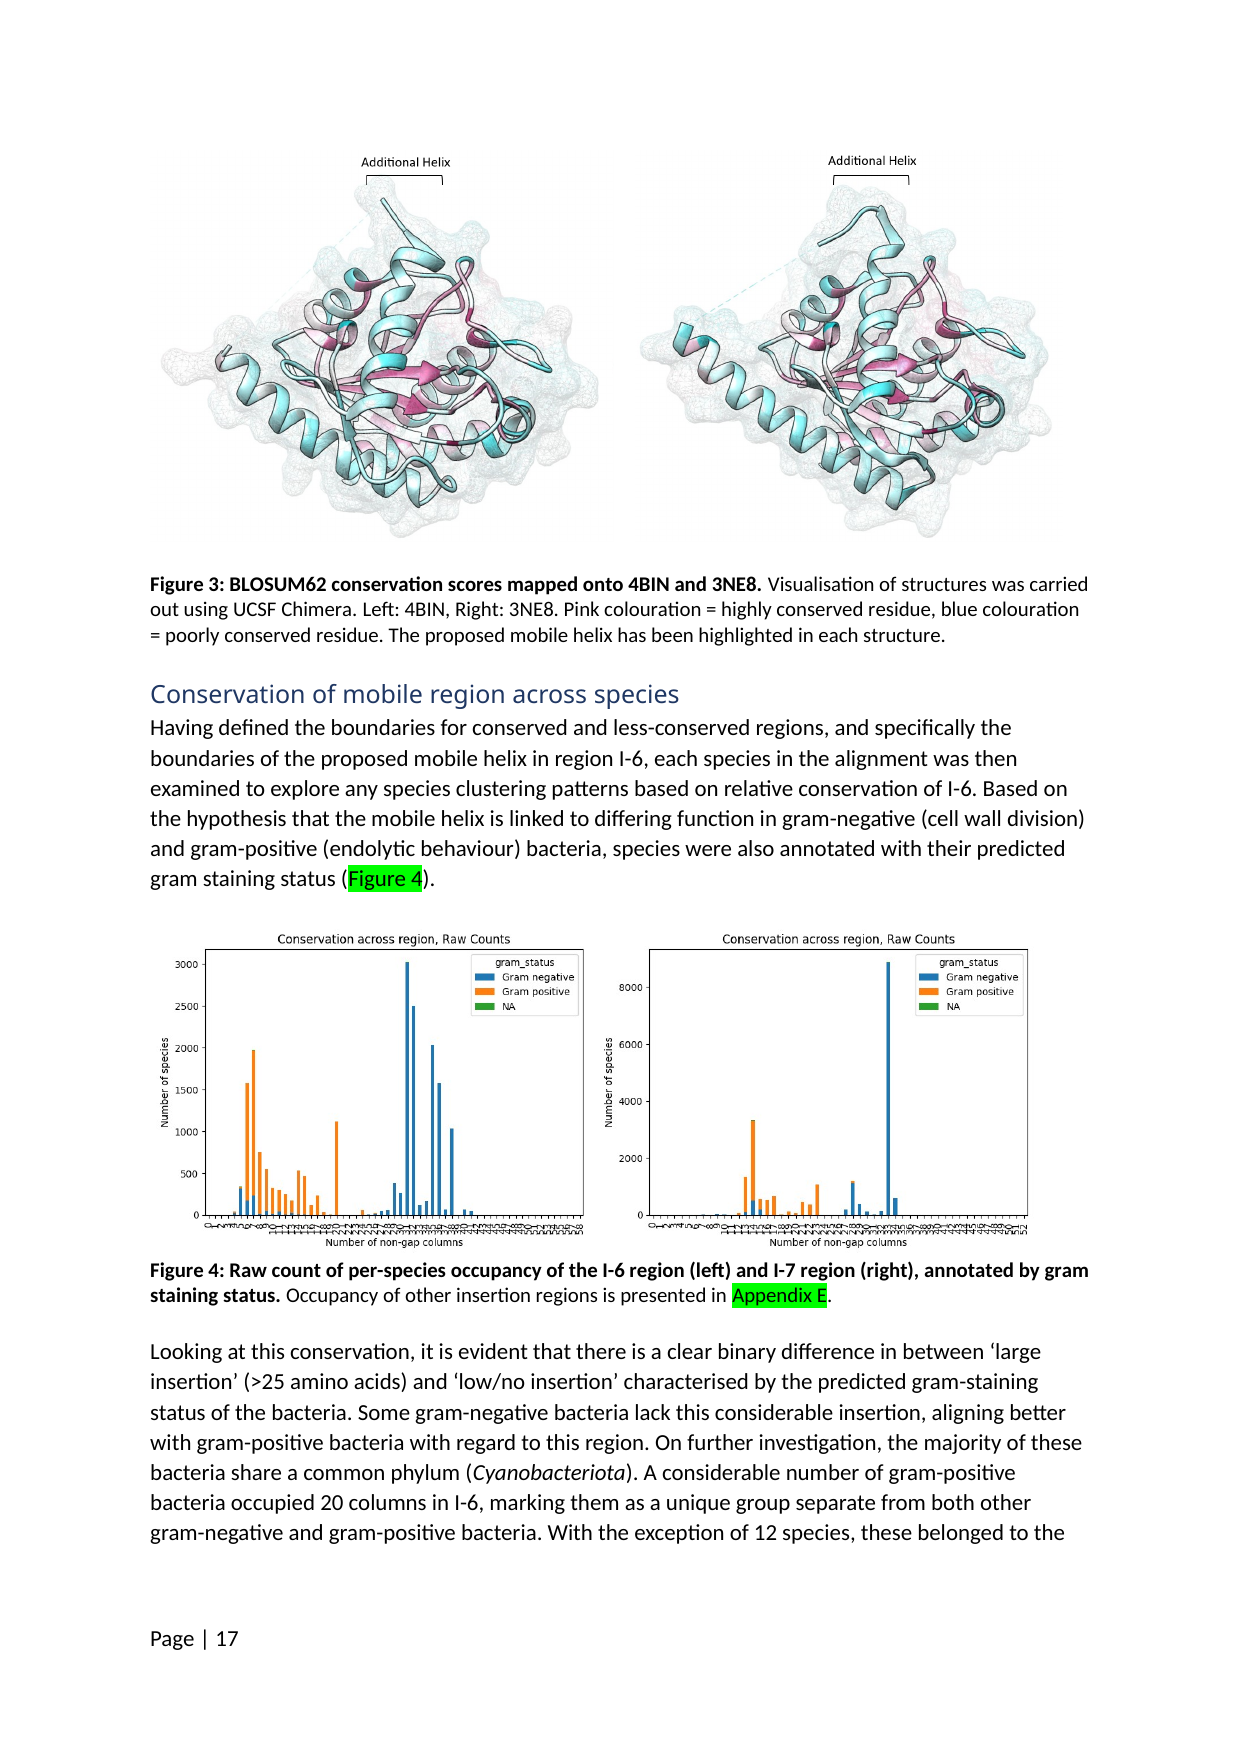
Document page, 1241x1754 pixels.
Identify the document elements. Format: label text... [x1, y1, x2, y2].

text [150, 1337, 1090, 1546]
text Having defined the boundaries for conserved and less-conserved regions, and specifically the boundaries of the proposed mobile helix in region I-6, each species in the alignment was then examined to explore any species clustering patterns based on relative conservation of I-6. Based on the hypothesis that the mobile helix is linked to differing function in gram-negative (cell wall division) and gram-positive (endolytic behaviour) bacteria, species were also annotated with their predicted gram staining status (Figure 4). [150, 713, 1090, 892]
picture [150, 150, 614, 542]
subtitle Conservation of mobile region across species [150, 677, 1090, 711]
picture [150, 923, 1039, 1258]
picture [634, 150, 1063, 542]
text Figure 3: BLOSUM62 conservation scores mapped onto 4BIN and 3NE8. Visualisation of structures was carried out using UCSF Chimera. Left: 4BIN, Right: 3NE8. Pink colouration = highly conserved residue, blue colouration = poorly conserved residue. The proposed mobile helix has been highlighted in each structure. [150, 571, 1090, 647]
